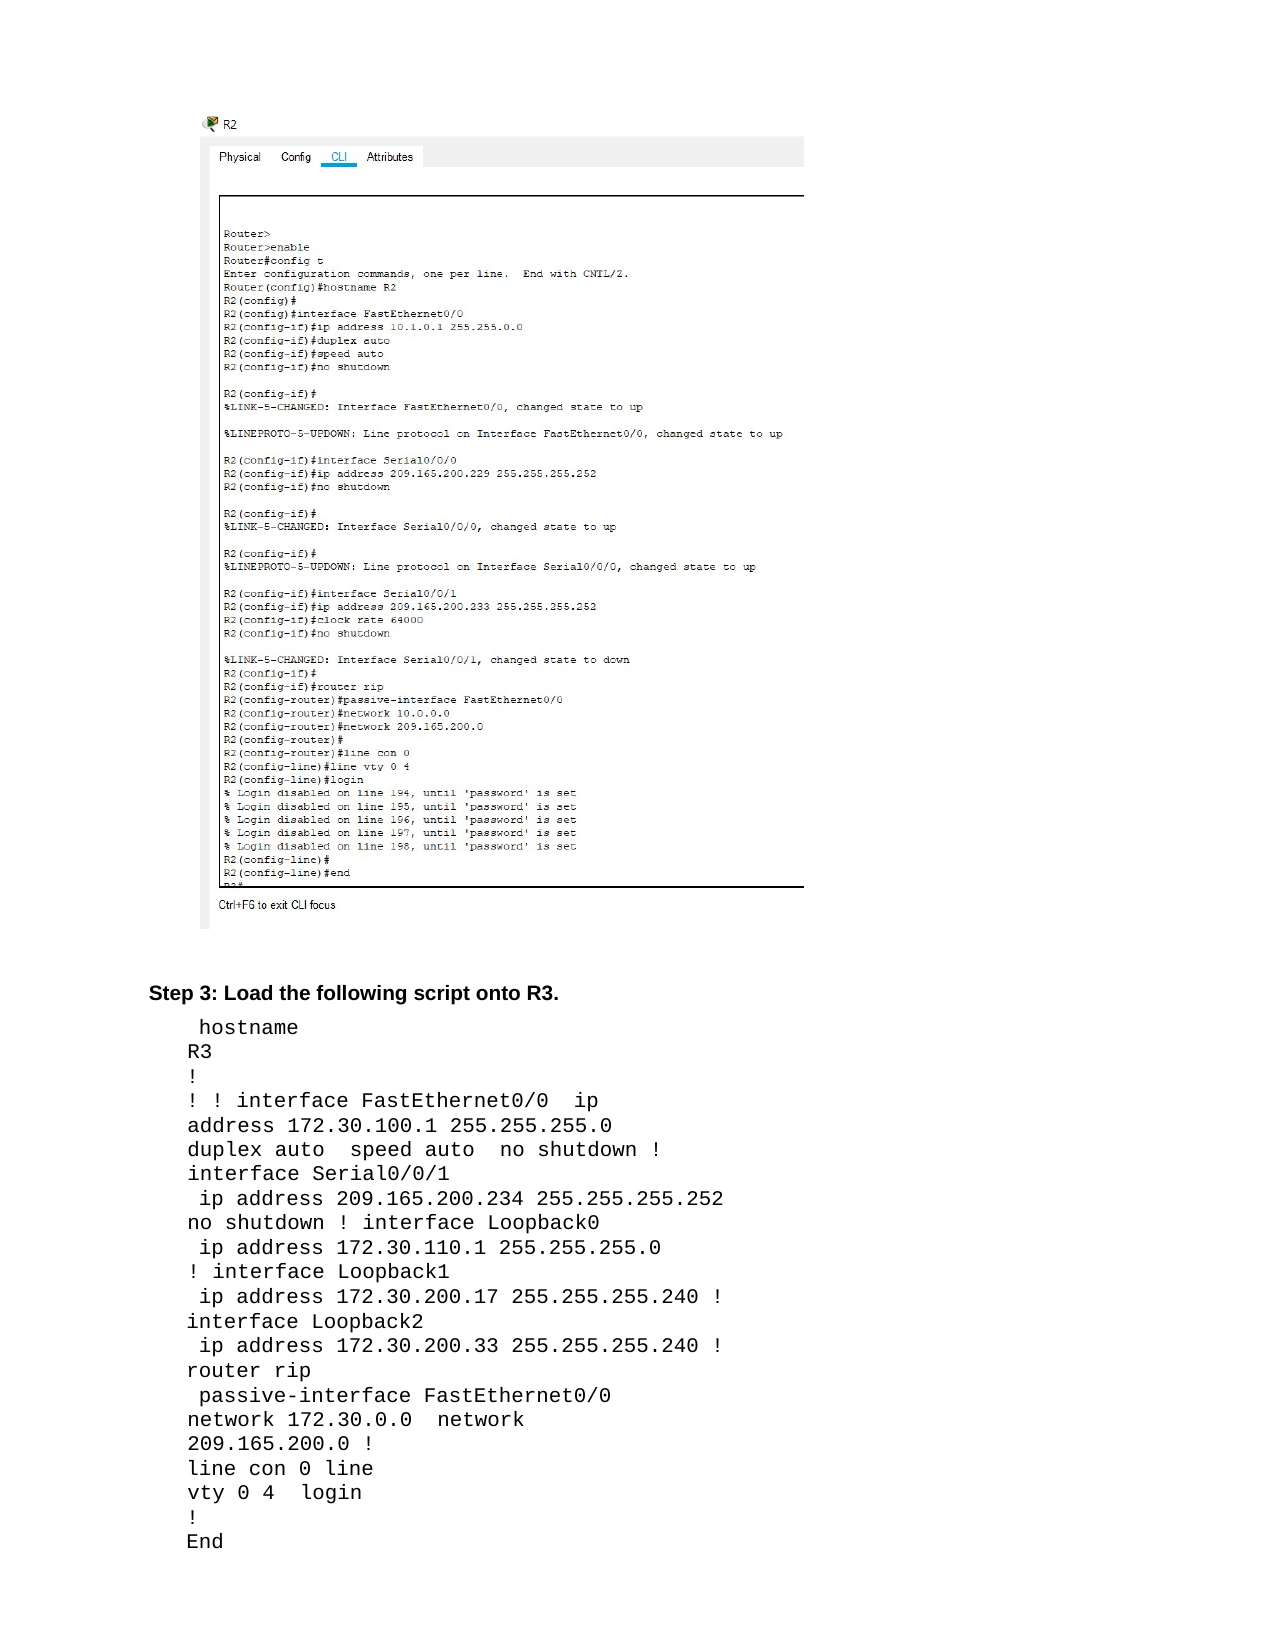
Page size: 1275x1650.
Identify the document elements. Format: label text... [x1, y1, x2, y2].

text ip address 172.30.200.17 255.255.255.240 ! [186, 1286, 725, 1309]
text hostname R3 [186, 1017, 325, 1065]
text End [186, 1532, 725, 1555]
text passive-interface FastEthernet0/0 network 172.30.0.0 network 209.165.200.0 ! [186, 1385, 612, 1457]
text ip address 209.165.200.234 255.255.255.252 no shutdown ! interface Loopback0 [186, 1188, 725, 1236]
text Step 3: Load the following script onto R3. [148, 980, 1181, 1004]
text interface Loopback2 [186, 1311, 725, 1334]
text ! [186, 1507, 725, 1531]
text ! [186, 1066, 725, 1089]
text ip address 172.30.200.33 255.255.255.240 ! [186, 1335, 725, 1359]
picture [200, 112, 804, 929]
text ip address 172.30.110.1 255.255.255.0 ! interface Loopback1 [186, 1237, 662, 1285]
text line con 0 line vty 0 4 login [186, 1458, 375, 1506]
text ! ! interface FastEthernet0/0 ip address 172.30.100.1 255.255.255.0 duplex auto speed auto no shutdown ! interface Serial0/0/1 [186, 1091, 662, 1187]
text router rip [186, 1360, 725, 1384]
